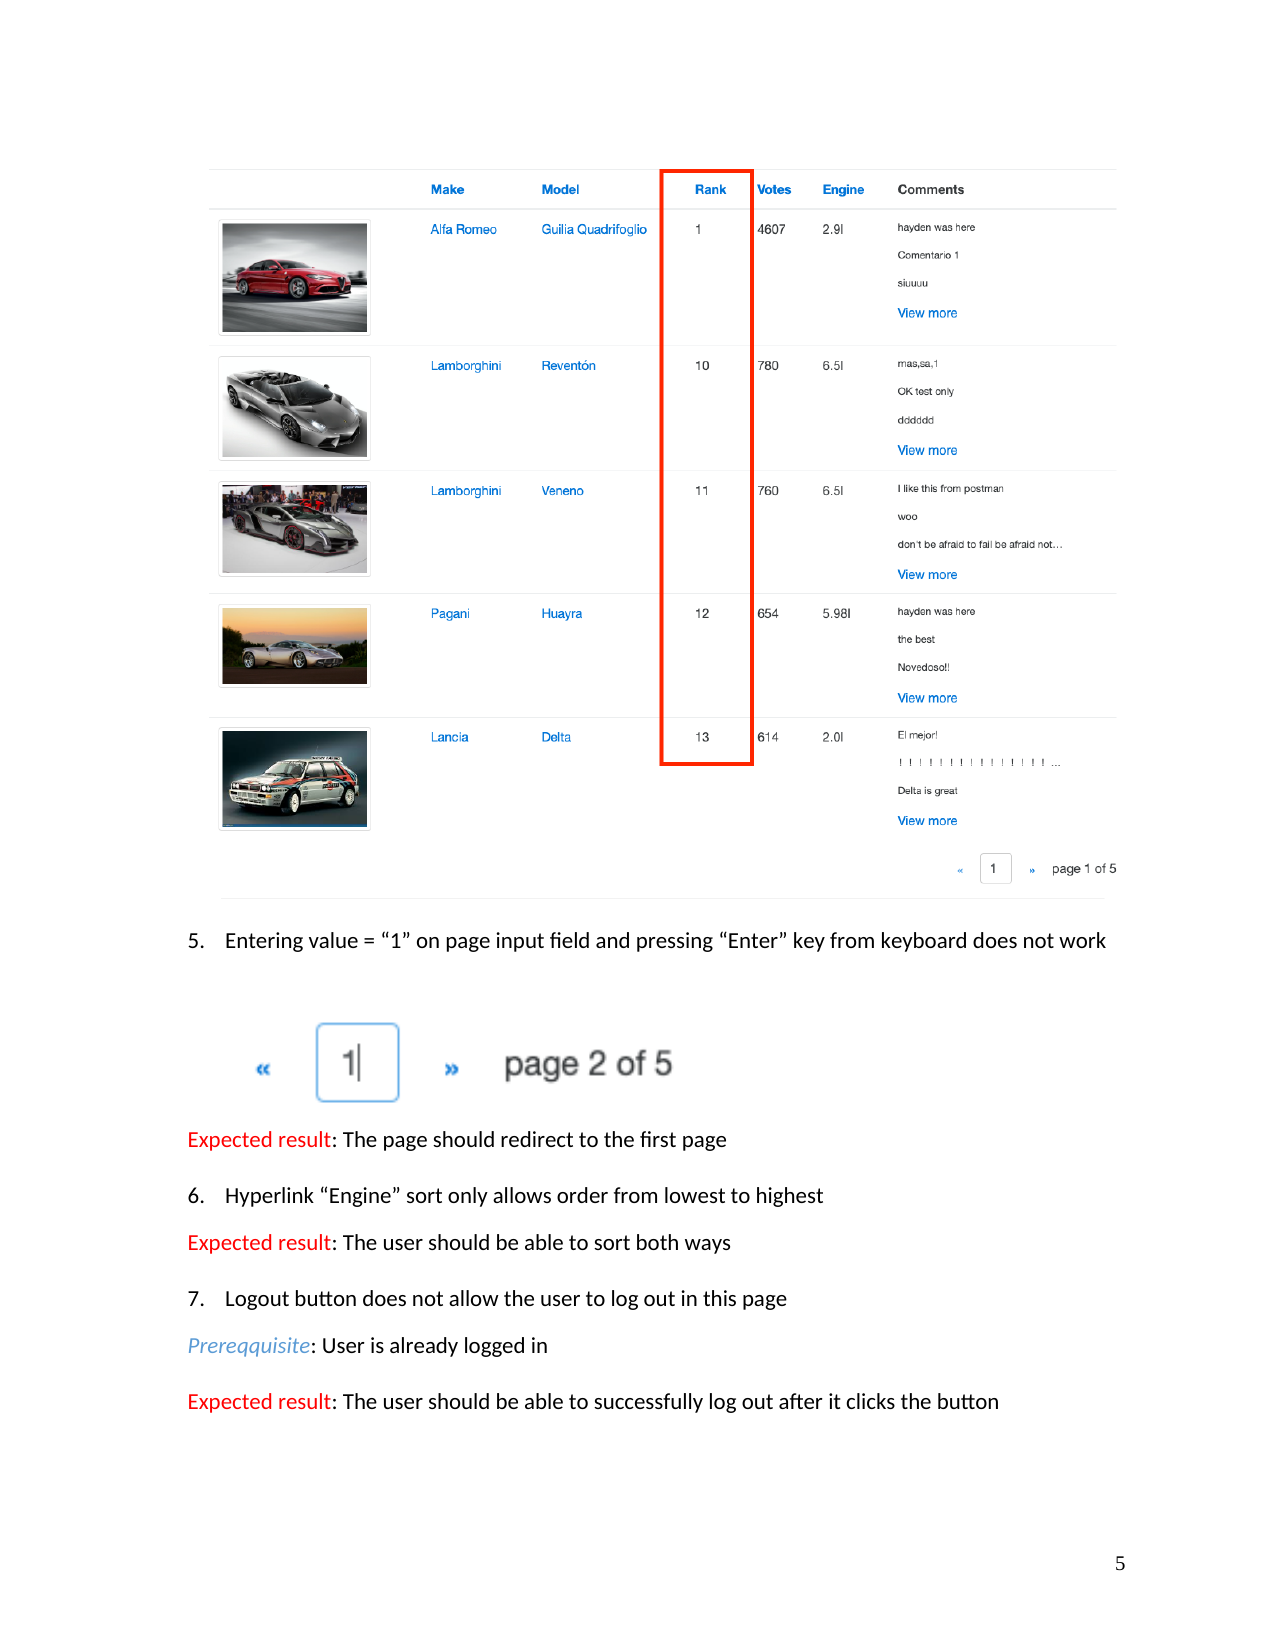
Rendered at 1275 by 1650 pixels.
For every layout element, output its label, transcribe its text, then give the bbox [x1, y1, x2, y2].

picture [187, 150, 1163, 899]
text Expected result: The user should be able to successfully log out after it clicks the button [187, 1387, 1125, 1415]
text Prereqquisite: User is already logged in [187, 1331, 1125, 1359]
list Hyperlink “Engine” sort only allows order from lowest to highest [187, 1181, 1125, 1209]
picture [187, 973, 725, 1126]
text Expected result: The user should be able to sort both ways [187, 1228, 1125, 1256]
list Logout button does not allow the user to log out in this page [187, 1284, 1125, 1312]
list Entering value = “1” on page input field and pressing “Enter” key from keyboard does not work [187, 926, 1125, 954]
text Expected result: The page should redirect to the first page [187, 1125, 1125, 1153]
